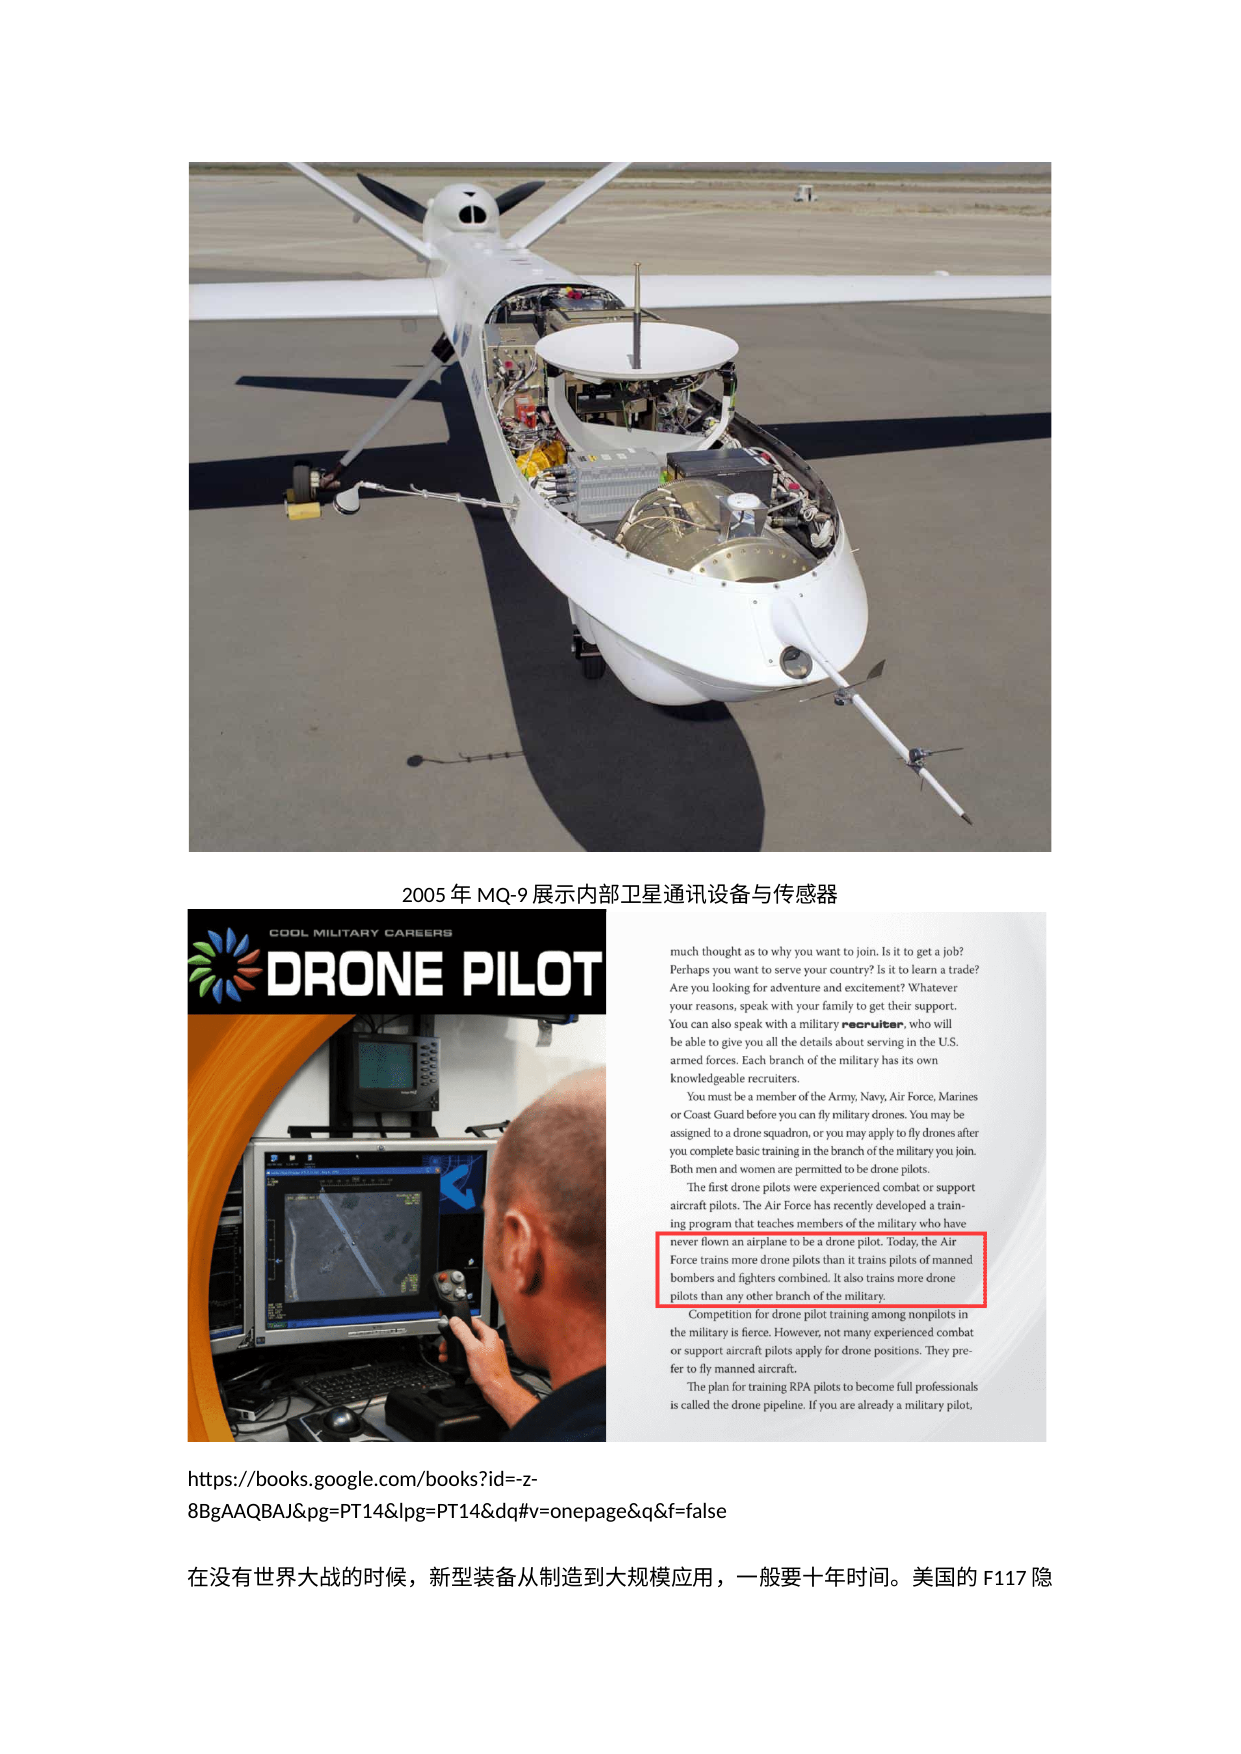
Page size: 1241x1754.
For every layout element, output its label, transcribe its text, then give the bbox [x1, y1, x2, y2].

text 2005年MQ-9展示内部卫星通讯设备与传感器 [187, 877, 1053, 909]
picture [187, 909, 1047, 1442]
picture [188, 162, 1052, 852]
text https://books.google.com/books?id=-z-8BgAAQBAJ&pg=PT14&lpg=PT14&dq#v=onepage&q&f=false [187, 1462, 1053, 1527]
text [187, 1559, 1053, 1592]
